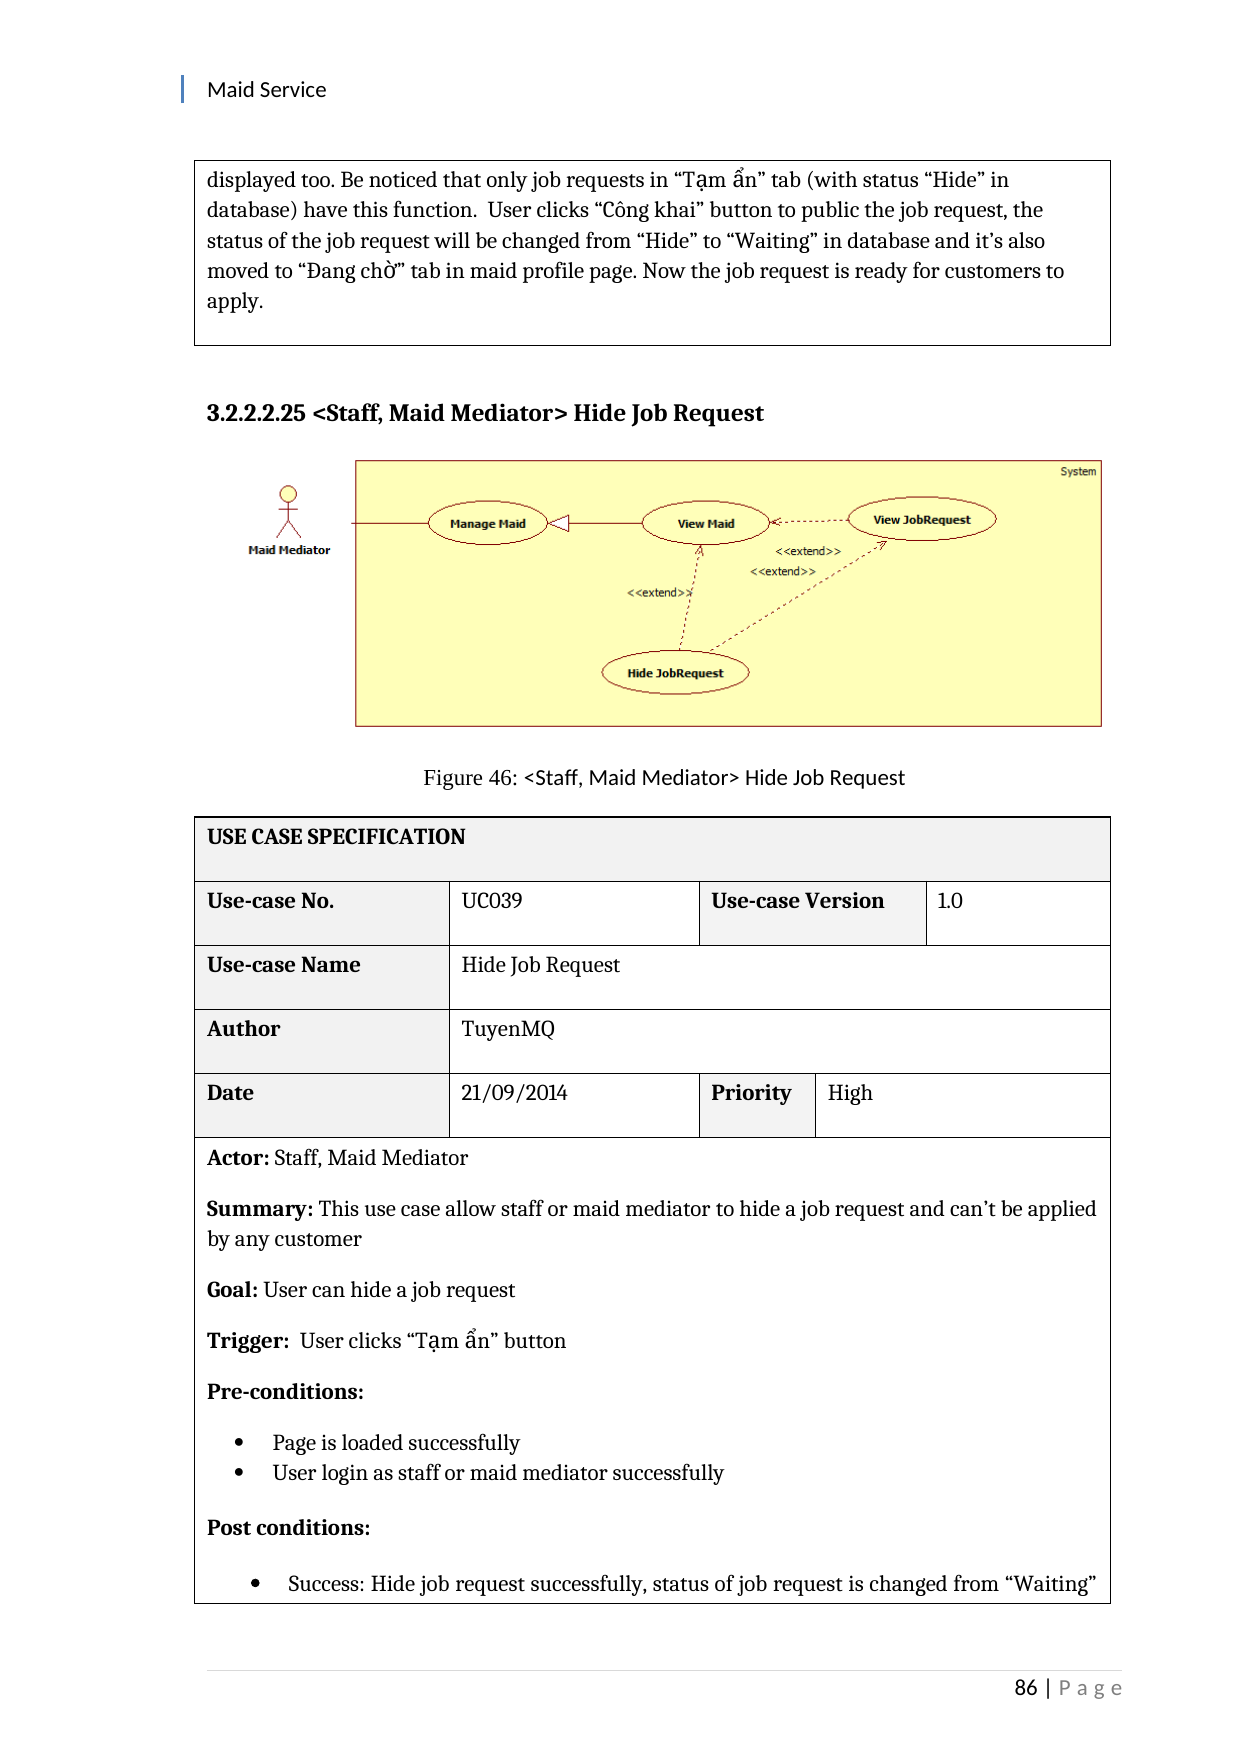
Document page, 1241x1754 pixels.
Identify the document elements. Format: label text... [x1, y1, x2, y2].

table_cell High [816, 1074, 1110, 1137]
table_cell 1.0 [927, 882, 1110, 945]
table_cell UC039 [450, 882, 699, 945]
table_cell Use-case No. [195, 882, 449, 945]
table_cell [195, 1138, 1110, 1603]
picture [206, 440, 1122, 747]
table_cell Author [195, 1010, 449, 1073]
table_cell 21/09/2014 [450, 1074, 699, 1137]
subtitle <Staff, Maid Mediator> Hide Job Request [207, 399, 1122, 428]
table_cell TuyenMQ [450, 1010, 1110, 1073]
table_header USE CASE SPECIFICATION [195, 818, 1110, 881]
table_cell Hide Job Request [450, 946, 1110, 1009]
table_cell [195, 161, 1110, 345]
table_cell Date [195, 1074, 449, 1137]
table_cell Use-case Version [700, 882, 926, 945]
table_cell Priority [700, 1074, 815, 1137]
table_cell Use-case Name [195, 946, 449, 1009]
